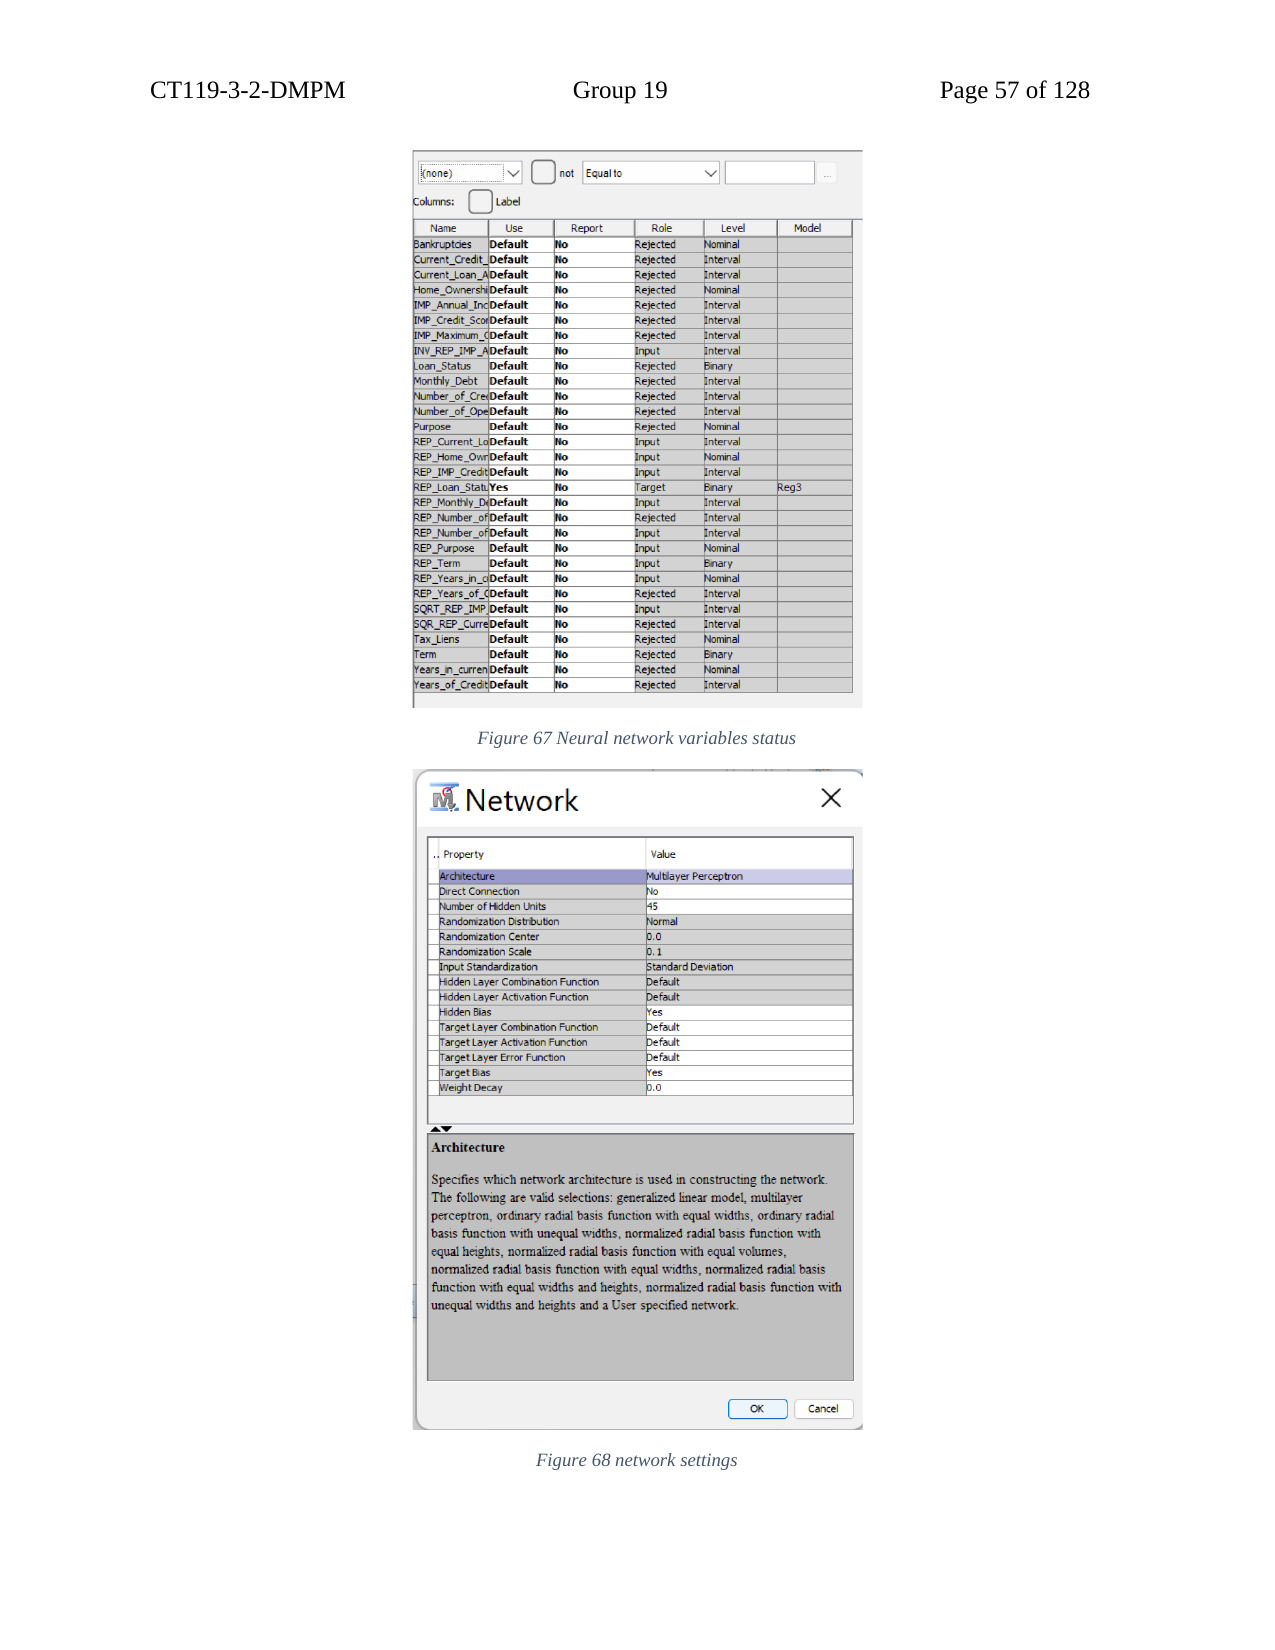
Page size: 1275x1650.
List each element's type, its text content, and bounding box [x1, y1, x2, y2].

picture [412, 150, 863, 708]
picture [412, 769, 863, 1430]
